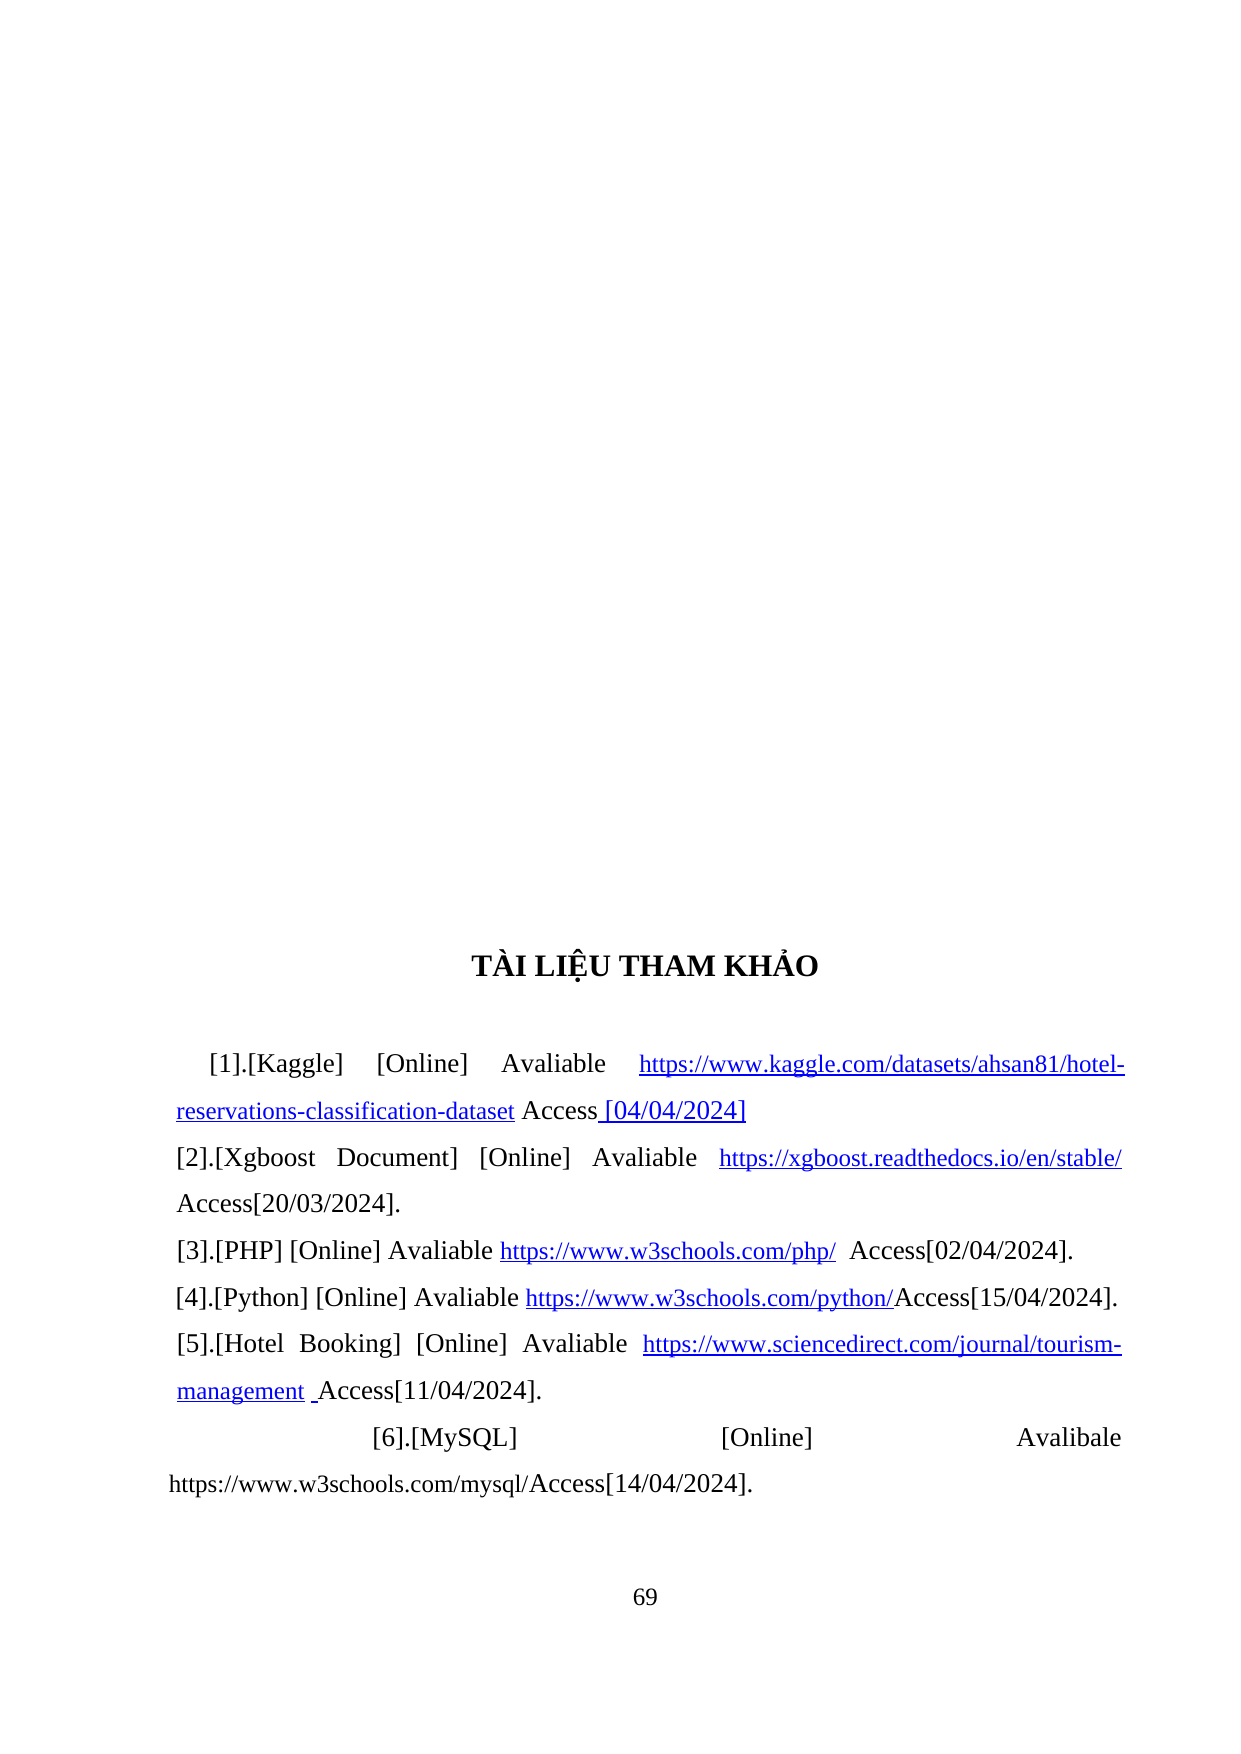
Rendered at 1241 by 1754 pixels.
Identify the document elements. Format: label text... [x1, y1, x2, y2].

text [2].[Xgboost Document] [Online] Avaliable https://xgboost.readthedocs.io/en/stable/ Access[20/03/2024]. [176, 1141, 1122, 1218]
text [1].[Kaggle] [Online] Avaliable https://www.kaggle.com/datasets/ahsan81/hotel-reservations-classification-dataset Access [04/04/2024] [176, 1047, 1125, 1125]
subtitle TÀI LIỆU THAM KHẢO [169, 947, 1122, 983]
text [3].[PHP] [Online] Avaliable https://www.w3schools.com/php/ Access[02/04/2024]. [177, 1234, 1122, 1265]
text [4].[Python] [Online] Avaliable https://www.w3schools.com/python/Access[15/04/2024]. [169, 1281, 1122, 1312]
text [5].[Hotel Booking] [Online] Avaliable https://www.sciencedirect.com/journal/tourism-management Access[11/04/2024]. [177, 1327, 1122, 1405]
text [6].[MySQL] [Online] Avalibale https://www.w3schools.com/mysql/Access[14/04/2024]. [169, 1421, 1122, 1498]
